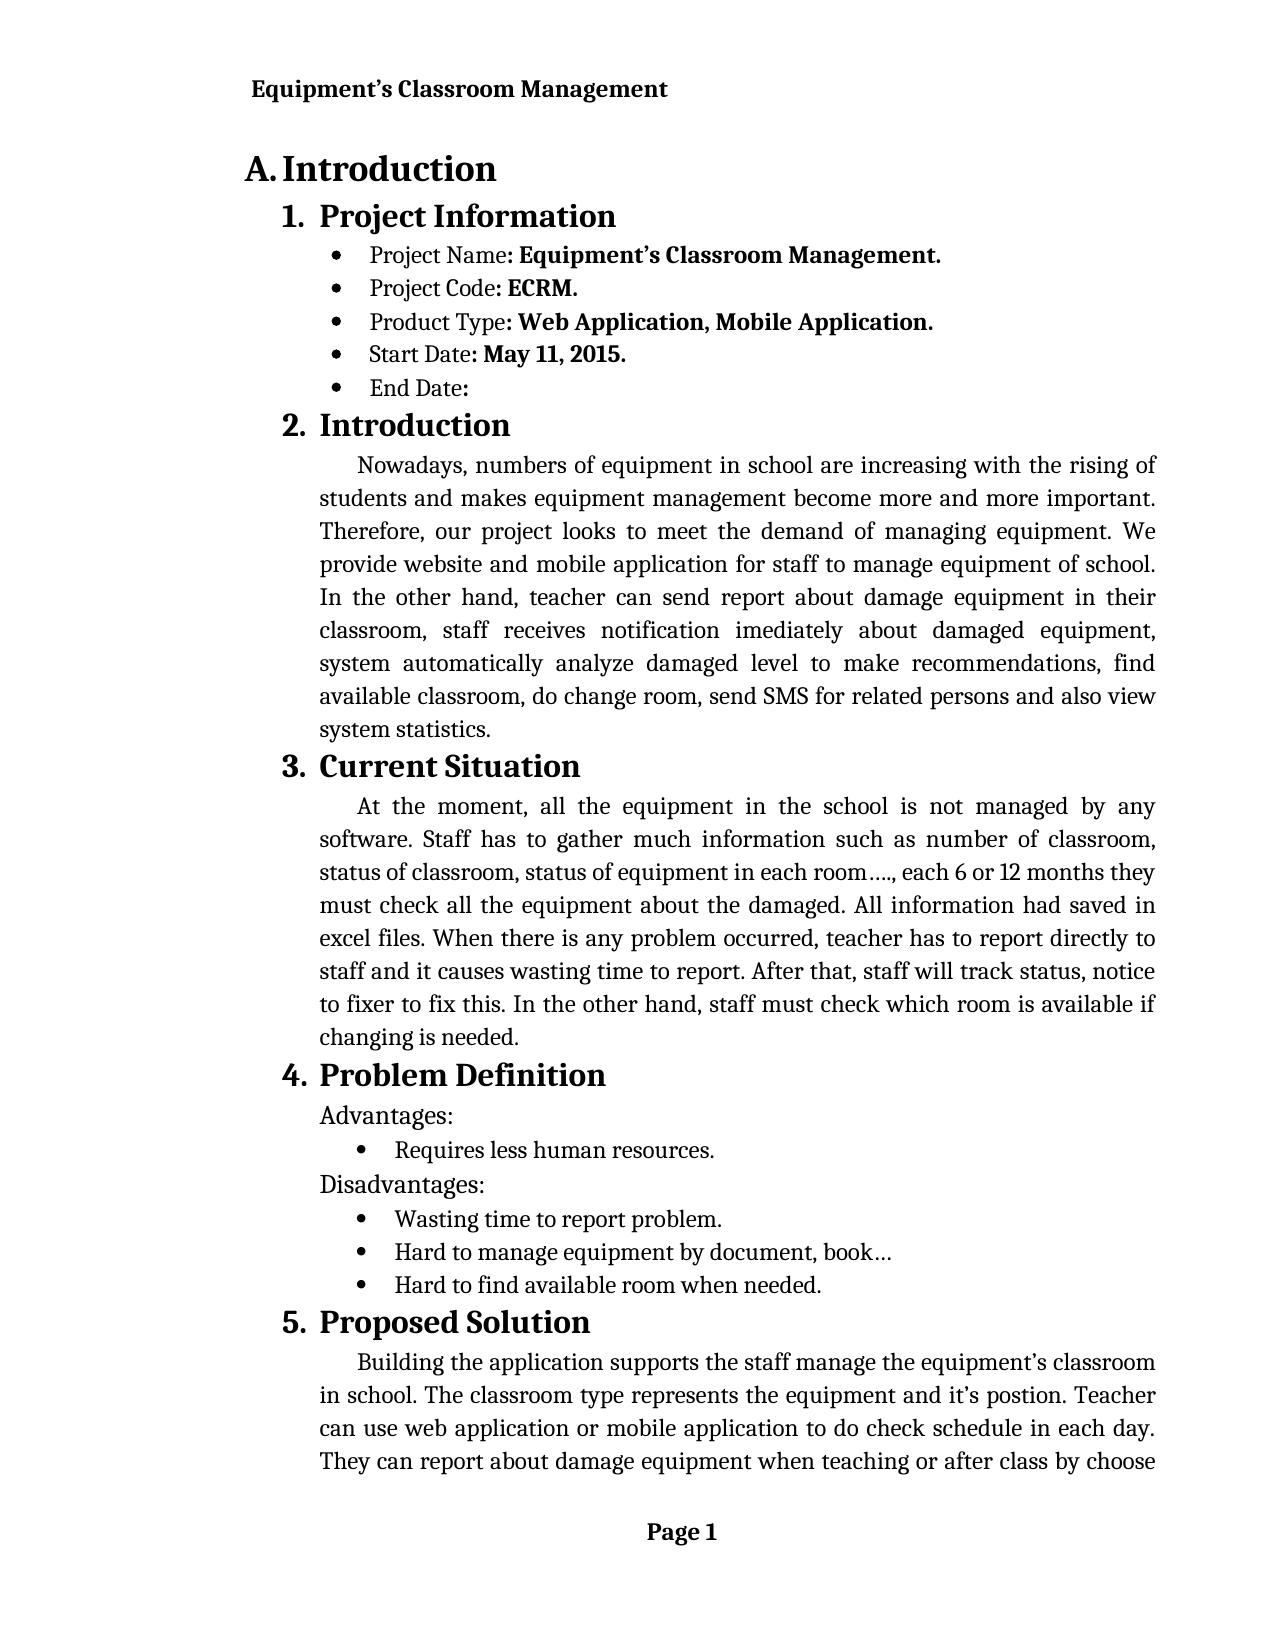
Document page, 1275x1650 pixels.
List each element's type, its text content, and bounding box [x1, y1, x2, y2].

list Disadvantages: [319, 1169, 1157, 1200]
list Nowadays, numbers of equipment in school are increasing with the rising of students and makes equipment management become more and more important. Therefore, our project looks to meet the demand of managing equipment. We provide website and mobile application for staff to manage equipment of school. In the other hand, teacher can send report about damage equipment in their classroom, staff receives notification imediately about damaged equipment, system automatically analyze damaged level to make recommendations, find available classroom, do change room, send SMS for related persons and also view system statistics. [319, 451, 1157, 743]
list End Date: [332, 373, 1157, 402]
list Requires less human resources. [357, 1136, 1157, 1164]
list At the moment, all the equipment in the school is not managed by any software. Staff has to gather much information such as number of classroom, status of classroom, status of equipment in each room…., each 6 or 12 months they must check all the equipment about the damaged. All information had saved in excel files. When there is any problem occurred, teacher has to report directly to staff and it causes wasting time to report. After that, staff will track status, notice to fixer to fix this. In the other hand, staff must check which room is available if changing is needed. [319, 792, 1157, 1052]
list Hard to manage equipment by document, book… [357, 1237, 1157, 1266]
list Project Name: Equipment’s Classroom Management. [332, 241, 1157, 270]
list Problem Definition [282, 1056, 1157, 1094]
list Project Code: ECRM. [332, 274, 1157, 303]
list Project Information [282, 197, 1157, 236]
list Start Date: May 11, 2015. [332, 340, 1157, 369]
list Proposed Solution [282, 1303, 1157, 1342]
list Wasting time to report problem. [357, 1204, 1157, 1233]
list Introduction [244, 148, 1157, 191]
list Introduction [282, 406, 1157, 445]
list Hard to find available room when needed. [357, 1271, 1157, 1299]
list Advantages: [319, 1100, 1157, 1131]
list Product Type: Web Application, Mobile Application. [332, 307, 1157, 336]
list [319, 1348, 1157, 1475]
list Current Situation [282, 748, 1157, 786]
